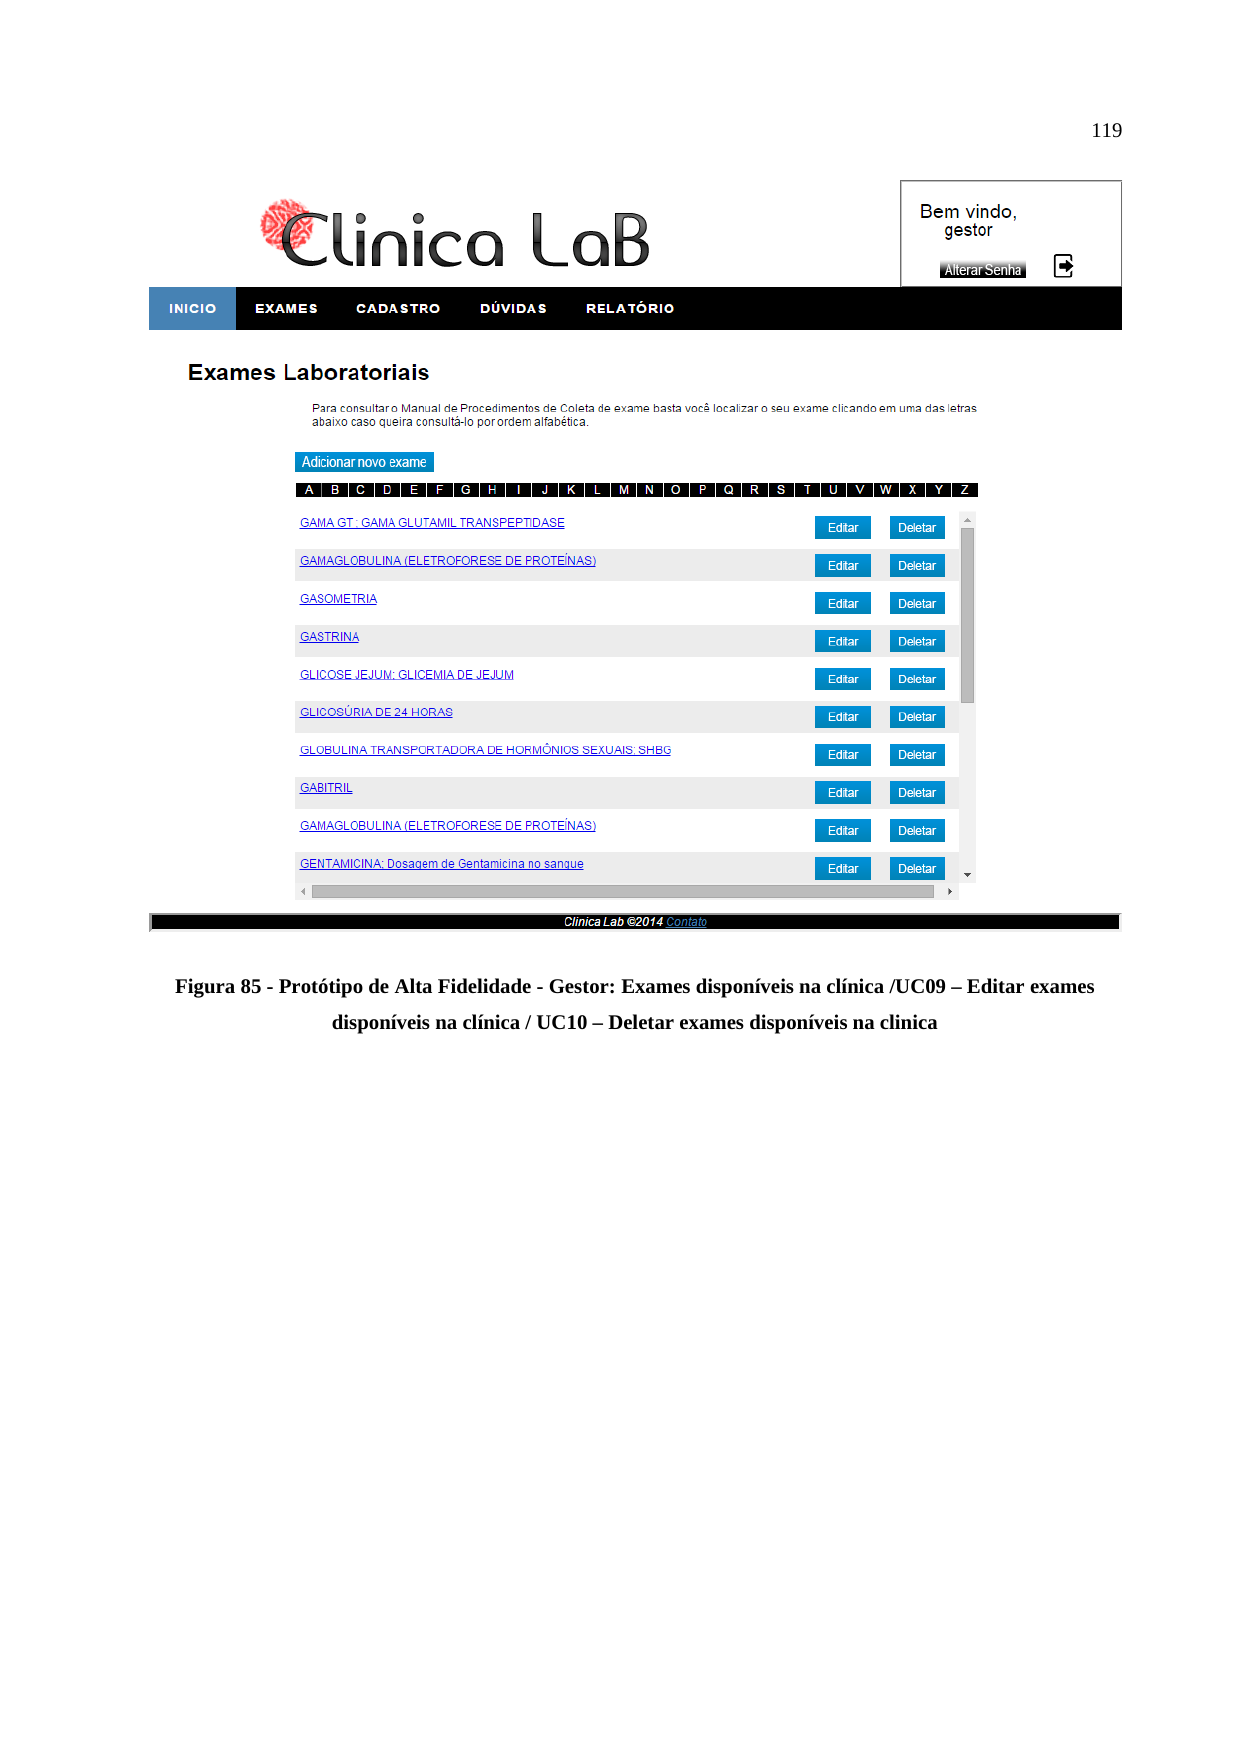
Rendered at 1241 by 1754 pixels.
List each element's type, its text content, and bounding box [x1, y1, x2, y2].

picture [147, 177, 1123, 947]
